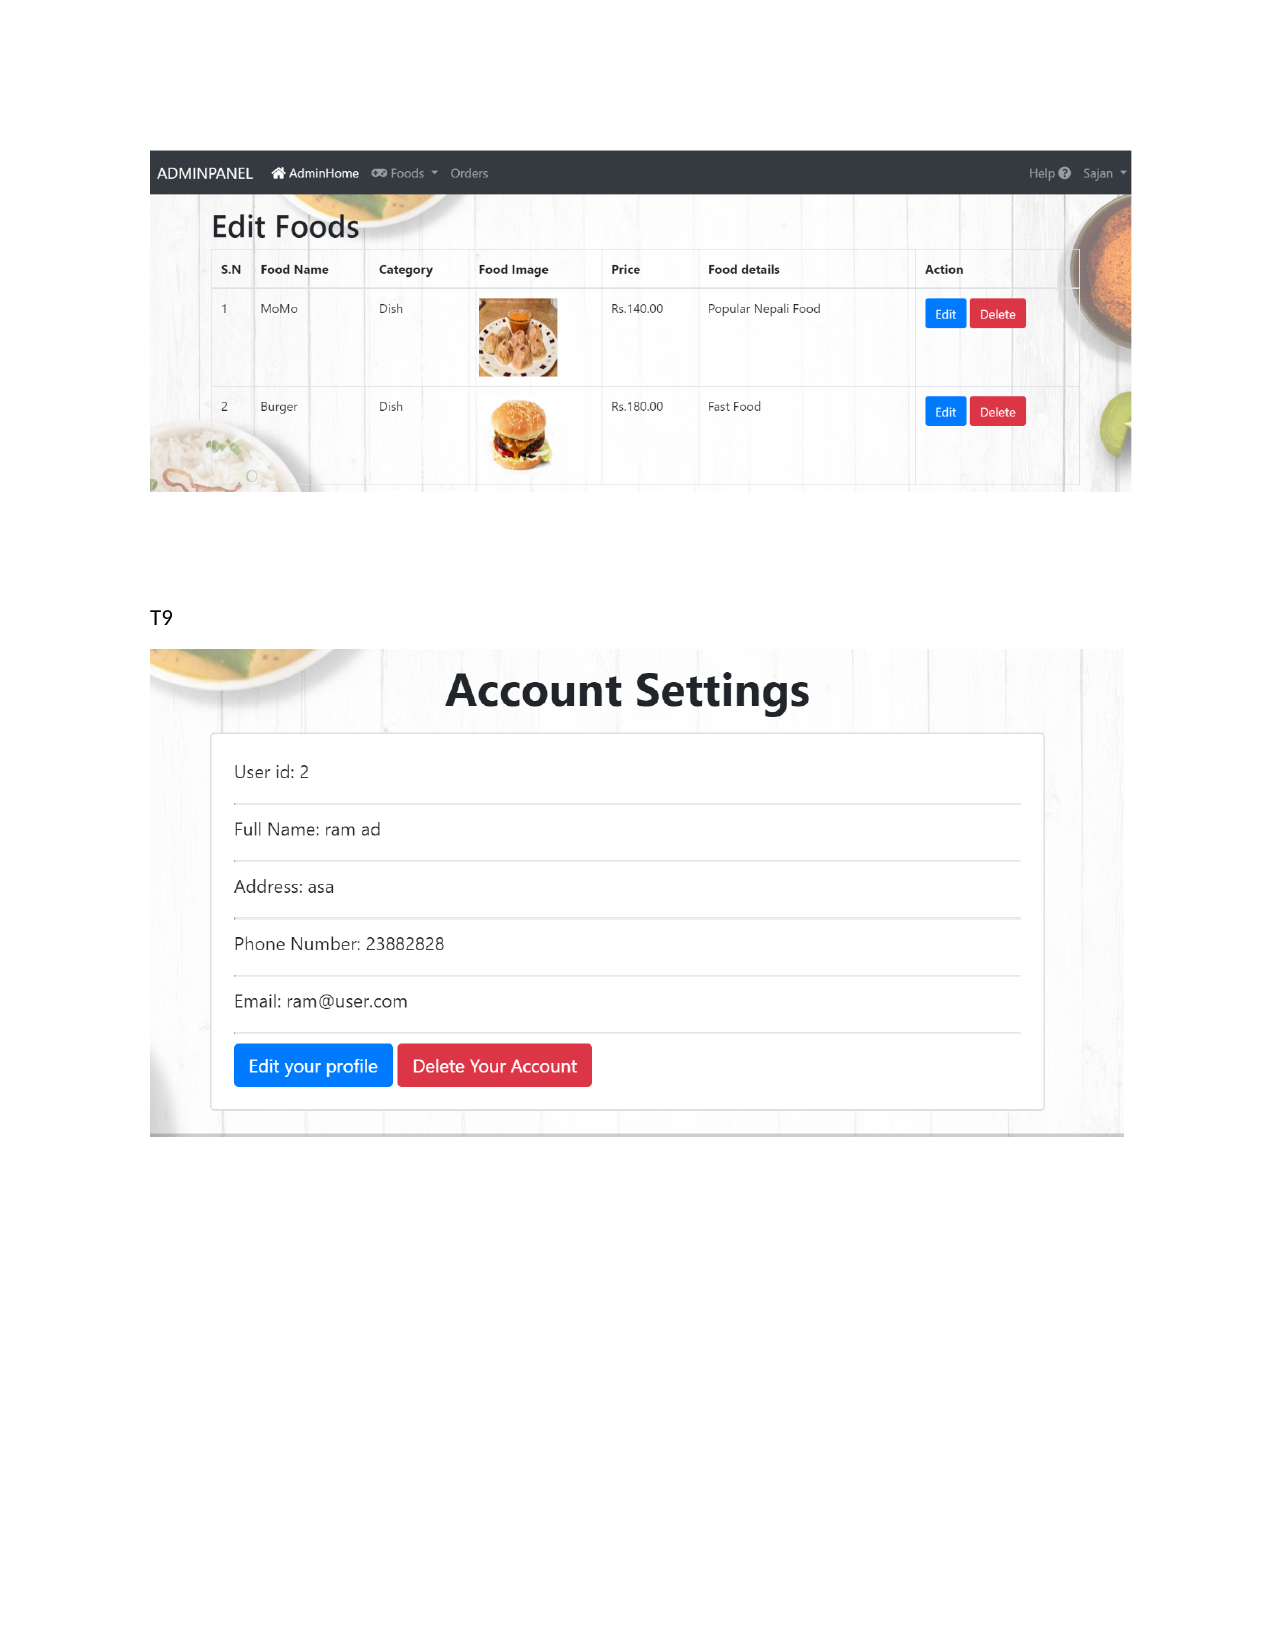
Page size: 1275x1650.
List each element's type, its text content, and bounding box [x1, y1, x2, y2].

picture [150, 649, 1124, 1137]
text T9 [150, 603, 1125, 631]
picture [150, 150, 1132, 492]
